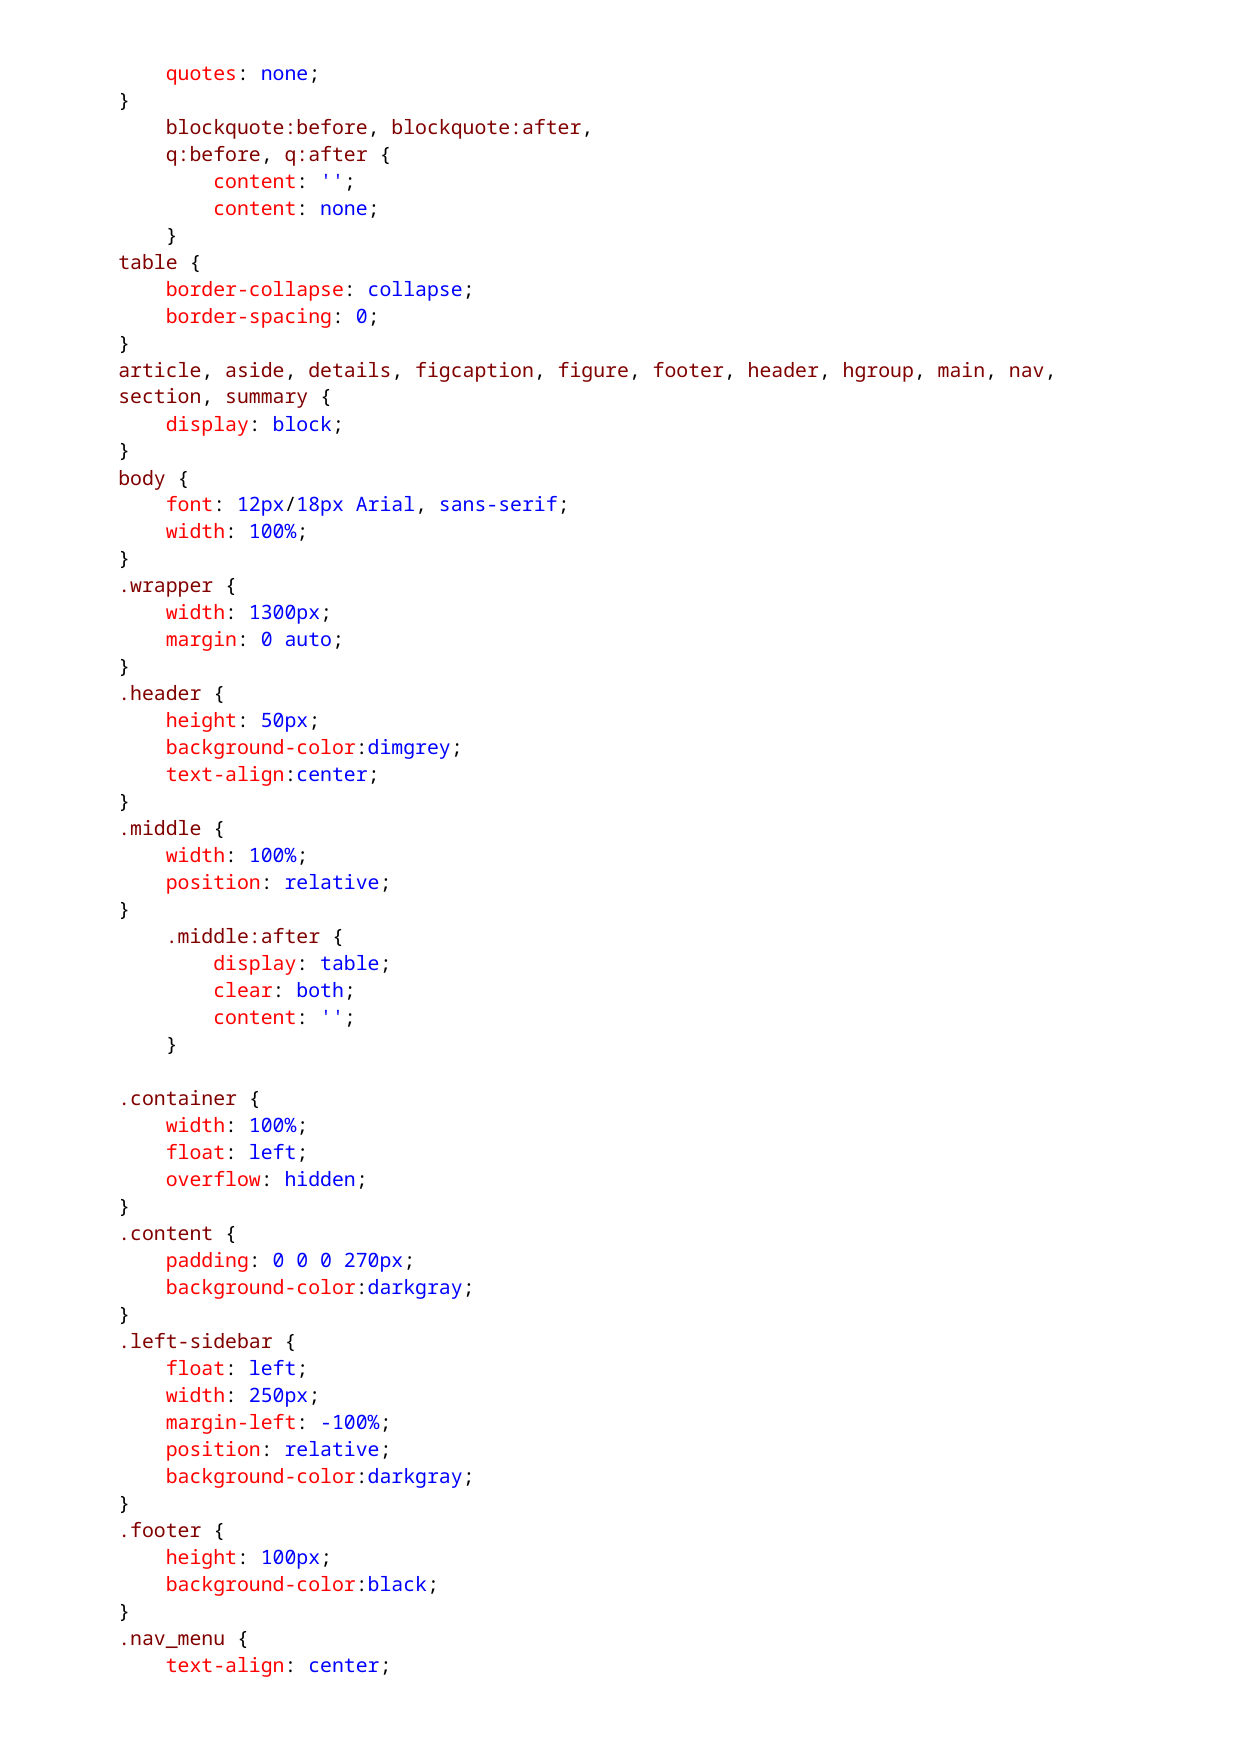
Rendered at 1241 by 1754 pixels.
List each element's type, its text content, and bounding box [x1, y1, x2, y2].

text } [118, 1030, 1152, 1057]
text .nav_menu { [118, 1624, 1152, 1651]
text position: relative; [118, 1435, 1152, 1462]
text .footer { [118, 1516, 1152, 1543]
text margin: 0 auto; [118, 626, 1152, 653]
text table { [118, 248, 1152, 275]
text content: none; [118, 194, 1152, 221]
text .header { [118, 679, 1152, 707]
text width: 1300px; [118, 599, 1152, 626]
text content: ''; [118, 167, 1152, 194]
text width: 100%; [118, 518, 1152, 545]
text } [118, 653, 1152, 679]
text article, aside, details, figcaption, figure, footer, header, hgroup, main, nav, section, summary { [118, 356, 1152, 410]
text .content { [118, 1219, 1152, 1246]
text .container { [118, 1084, 1152, 1111]
text clear: both; [118, 976, 1152, 1003]
text } [118, 221, 1152, 248]
text content: ''; [118, 1003, 1152, 1030]
text background-color:darkgray; [118, 1273, 1152, 1300]
text display: block; [118, 410, 1152, 437]
text border-collapse: collapse; [118, 275, 1152, 302]
text blockquote:before, blockquote:after, [118, 113, 1152, 140]
text .middle { [118, 814, 1152, 841]
text } [118, 437, 1152, 464]
text } [118, 1192, 1152, 1219]
text } [118, 545, 1152, 572]
text } [118, 329, 1152, 356]
text overflow: hidden; [118, 1165, 1152, 1192]
text font: 12px/18px Arial, sans-serif; [118, 491, 1152, 518]
text text-align:center; [118, 761, 1152, 787]
text body { [118, 464, 1152, 491]
text background-color:dimgrey; [118, 733, 1152, 761]
text width: 250px; [118, 1381, 1152, 1408]
text } [118, 1489, 1152, 1516]
text height: 100px; [118, 1543, 1152, 1570]
text text-align: center; [118, 1651, 1152, 1678]
text height: 50px; [118, 707, 1152, 733]
text width: 100%; [118, 841, 1152, 868]
text } [118, 1300, 1152, 1327]
text .left-sidebar { [118, 1327, 1152, 1354]
text position: relative; [118, 868, 1152, 895]
text } [118, 1597, 1152, 1624]
text q:before, q:after { [118, 140, 1152, 167]
text background-color:black; [118, 1570, 1152, 1597]
text padding: 0 0 0 270px; [118, 1246, 1152, 1273]
text float: left; [118, 1138, 1152, 1165]
text } [118, 86, 1152, 113]
text border-spacing: 0; [118, 302, 1152, 329]
text quotes: none; [118, 59, 1152, 86]
text .middle:after { [118, 922, 1152, 949]
text .wrapper { [118, 572, 1152, 599]
text } [118, 787, 1152, 814]
text margin-left: -100%; [118, 1408, 1152, 1435]
text } [118, 895, 1152, 922]
text float: left; [118, 1354, 1152, 1381]
text width: 100%; [118, 1111, 1152, 1138]
text background-color:darkgray; [118, 1462, 1152, 1489]
text display: table; [118, 949, 1152, 976]
